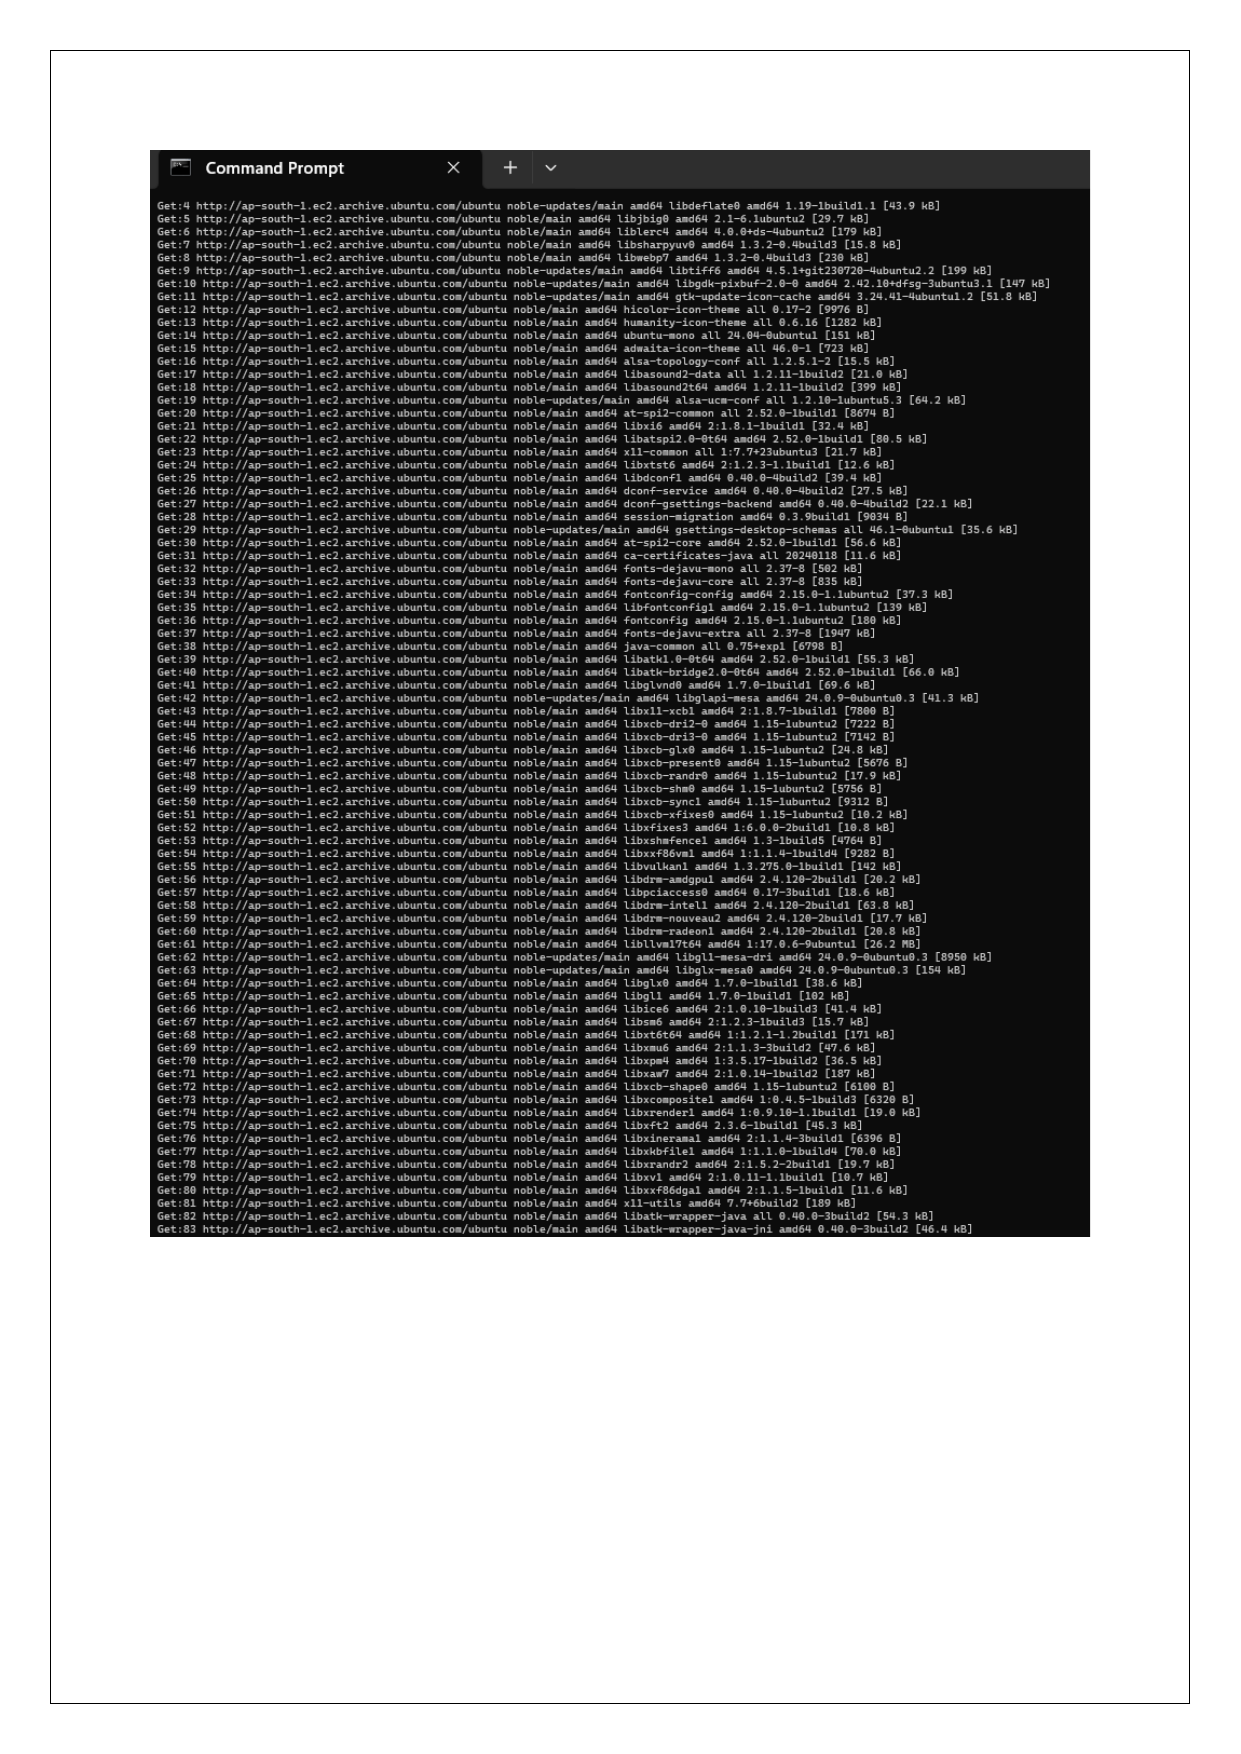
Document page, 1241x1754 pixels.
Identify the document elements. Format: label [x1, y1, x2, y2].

picture [150, 150, 1091, 1237]
